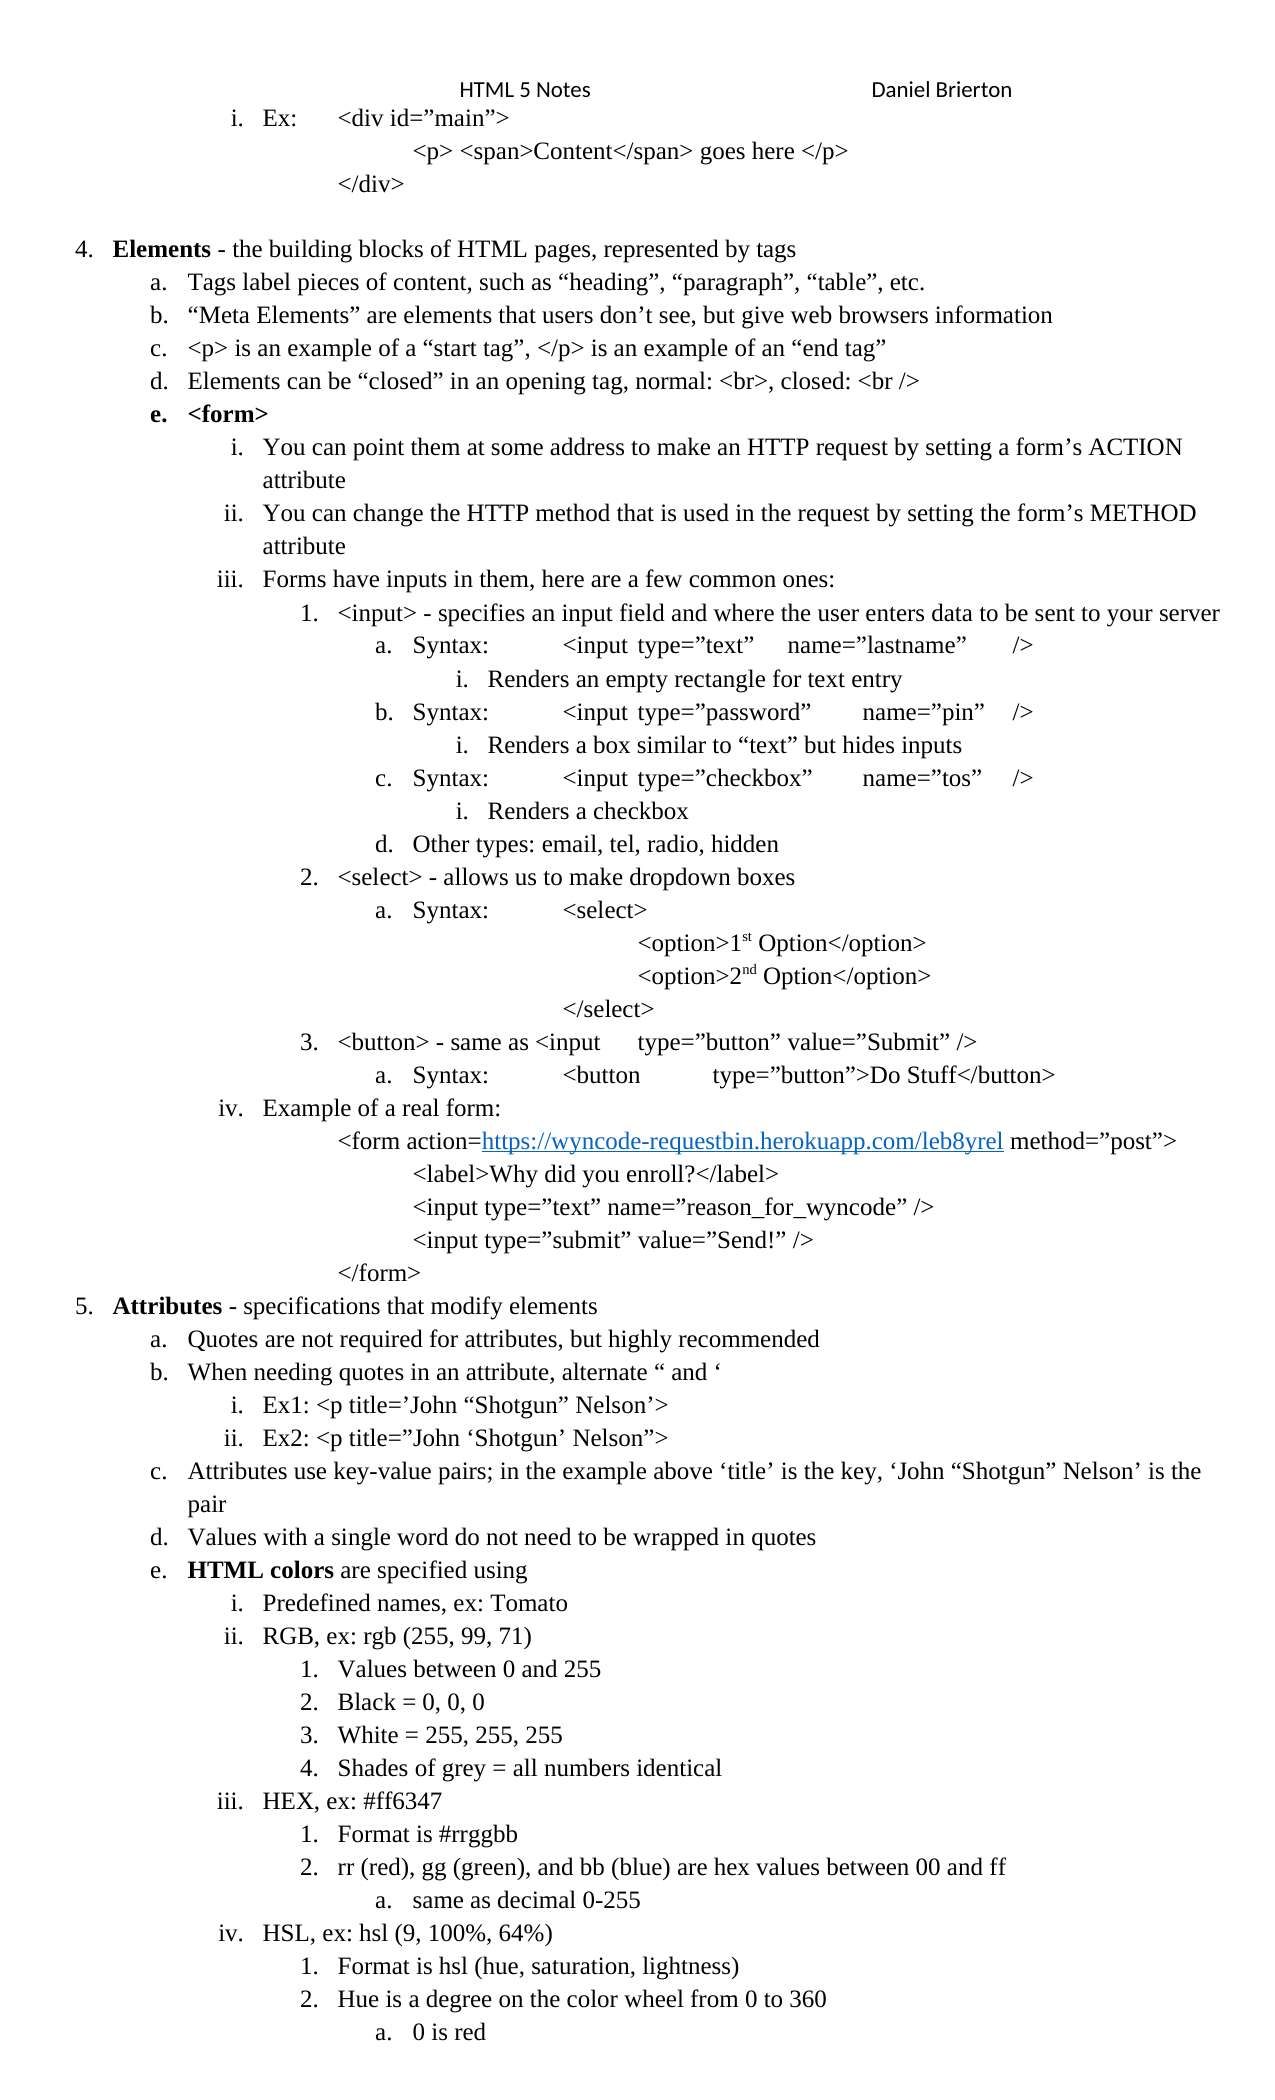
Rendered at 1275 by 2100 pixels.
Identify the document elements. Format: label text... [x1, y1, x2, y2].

list Syntax: <input type=”password” name=”pin” /> [375, 697, 1237, 725]
list “Meta Elements” are elements that users don’t see, but give web browsers information [150, 300, 1237, 329]
list Forms have inputs in them, here are a few common ones: [244, 564, 1237, 593]
list 0 is red [375, 2017, 1237, 2046]
list Ex1: <p title=’John “Shotgun” Nelson’> [244, 1390, 1237, 1419]
list <input type=”submit” value=”Send!” /> [337, 1225, 1237, 1254]
list Hue is a degree on the color wheel from 0 to 360 [300, 1984, 1237, 2013]
list When needing quotes in an attribute, alternate “ and ‘ [150, 1357, 1237, 1386]
list You can point them at some address to make an HTTP request by setting a form’s ACTION attribute [244, 432, 1237, 494]
text </div> [262, 169, 1237, 198]
list <form action=https://wyncode-requestbin.herokuapp.com/leb8yrel method=”post”> [337, 1126, 1237, 1155]
list Shades of grey = all numbers identical [300, 1753, 1237, 1782]
list rr (red), gg (green), and bb (blue) are hex values between 00 and ff [300, 1852, 1237, 1881]
list Values with a single word do not need to be wrapped in quotes [150, 1522, 1237, 1551]
list White = 255, 255, 255 [300, 1720, 1237, 1749]
list <input> - specifies an input field and where the user enters data to be sent to your server [300, 598, 1237, 626]
list same as decimal 0-255 [375, 1885, 1237, 1914]
list HSL, ex: hsl (9, 100%, 64%) [244, 1918, 1237, 1947]
list Syntax: <input type=”checkbox” name=”tos” /> [375, 763, 1237, 791]
list Quotes are not required for attributes, but highly recommended [150, 1324, 1237, 1353]
list Elements can be “closed” in an opening tag, normal: <br>, closed: <br /> [150, 366, 1237, 395]
list Format is #rrggbb [300, 1819, 1237, 1848]
list Renders a box similar to “text” but hides inputs [469, 730, 1237, 758]
list <input type=”text” name=”reason_for_wyncode” /> [337, 1192, 1237, 1221]
text </select> [37, 994, 1237, 1023]
list HEX, ex: #ff6347 [244, 1786, 1237, 1815]
list Format is hsl (hue, saturation, lightness) [300, 1951, 1237, 1980]
list You can change the HTTP method that is used in the request by setting the form’s METHOD attribute [244, 498, 1237, 560]
list <select> - allows us to make dropdown boxes [300, 862, 1237, 891]
list Example of a real form: [244, 1093, 1237, 1122]
list <p> is an example of a “start tag”, </p> is an example of an “end tag” [150, 333, 1237, 362]
list <label>Why did you enroll?</label> [337, 1159, 1237, 1188]
list Black = 0, 0, 0 [300, 1687, 1237, 1716]
list Elements - the building blocks of HTML pages, represented by tags [75, 234, 1237, 263]
list Renders an empty rectangle for text entry [469, 664, 1237, 692]
list <button> - same as <input type=”button” value=”Submit” /> [300, 1027, 1237, 1056]
list Syntax: <select> [375, 895, 1237, 923]
list Syntax: <input type=”text” name=”lastname” /> [375, 631, 1237, 659]
list Predefined names, ex: Tomato [244, 1588, 1237, 1617]
list Attributes - specifications that modify elements [75, 1291, 1237, 1320]
list <p> <span>Content</span> goes here </p> [412, 136, 1237, 165]
list Other types: email, tel, radio, hidden [375, 829, 1237, 857]
list <option>2nd Option</option> [637, 961, 1237, 989]
list Tags label pieces of content, such as “heading”, “paragraph”, “table”, etc. [150, 267, 1237, 296]
list </form> [337, 1258, 1237, 1287]
list Values between 0 and 255 [300, 1654, 1237, 1683]
list <form> [150, 399, 1237, 428]
list RGB, ex: rgb (255, 99, 71) [244, 1621, 1237, 1650]
list <option>1st Option</option> [637, 928, 1237, 957]
list HTML colors are specified using [150, 1555, 1237, 1584]
list Ex2: <p title=”John ‘Shotgun’ Nelson”> [244, 1423, 1237, 1452]
list Syntax: <button type=”button”>Do Stuff</button> [375, 1060, 1237, 1089]
list Ex: <div id=”main”> [244, 103, 1237, 132]
list Attributes use key-value pairs; in the example above ‘title’ is the key, ‘John “Shotgun” Nelson’ is the pair [150, 1456, 1237, 1518]
list Renders a checkbox [469, 796, 1237, 824]
